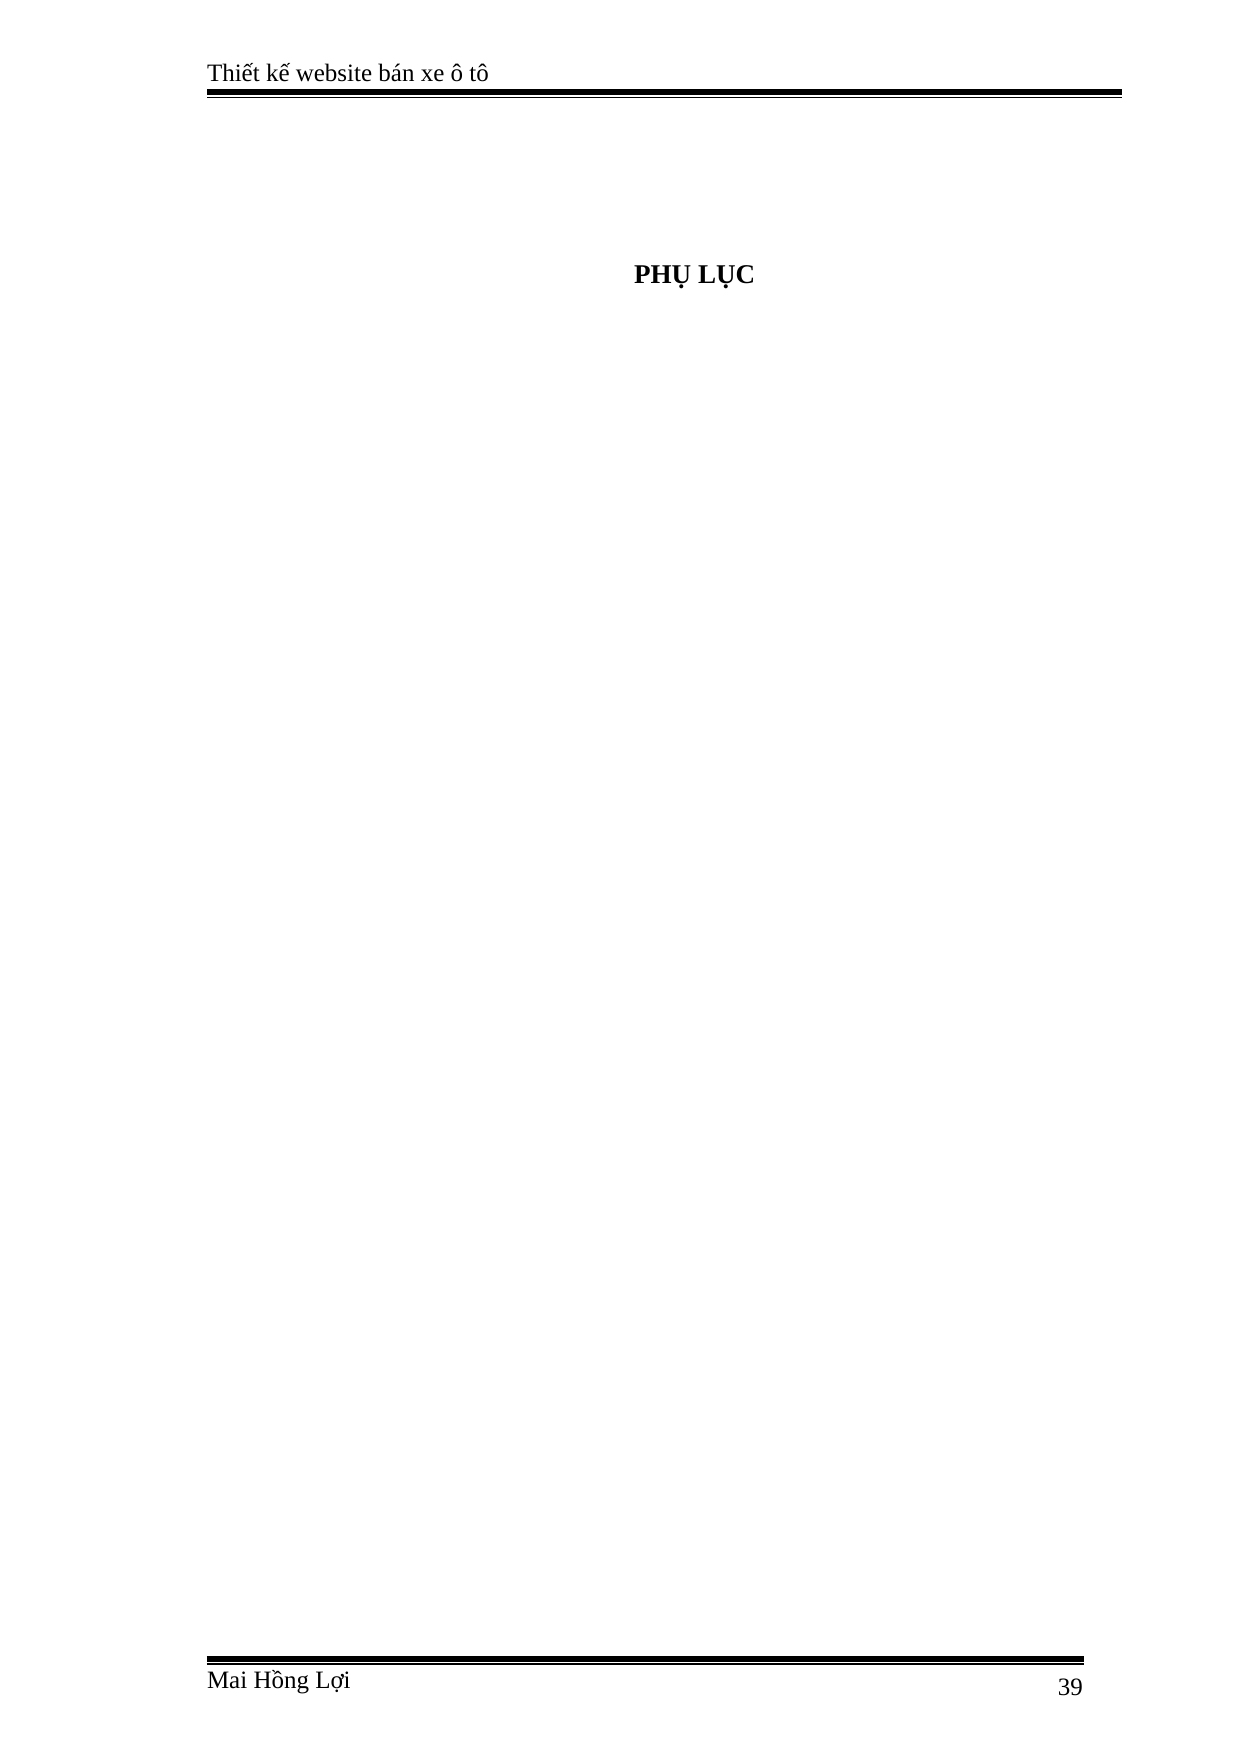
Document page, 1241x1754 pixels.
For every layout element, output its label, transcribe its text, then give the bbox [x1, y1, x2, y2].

subtitle PHỤ LỤC [267, 258, 1122, 289]
